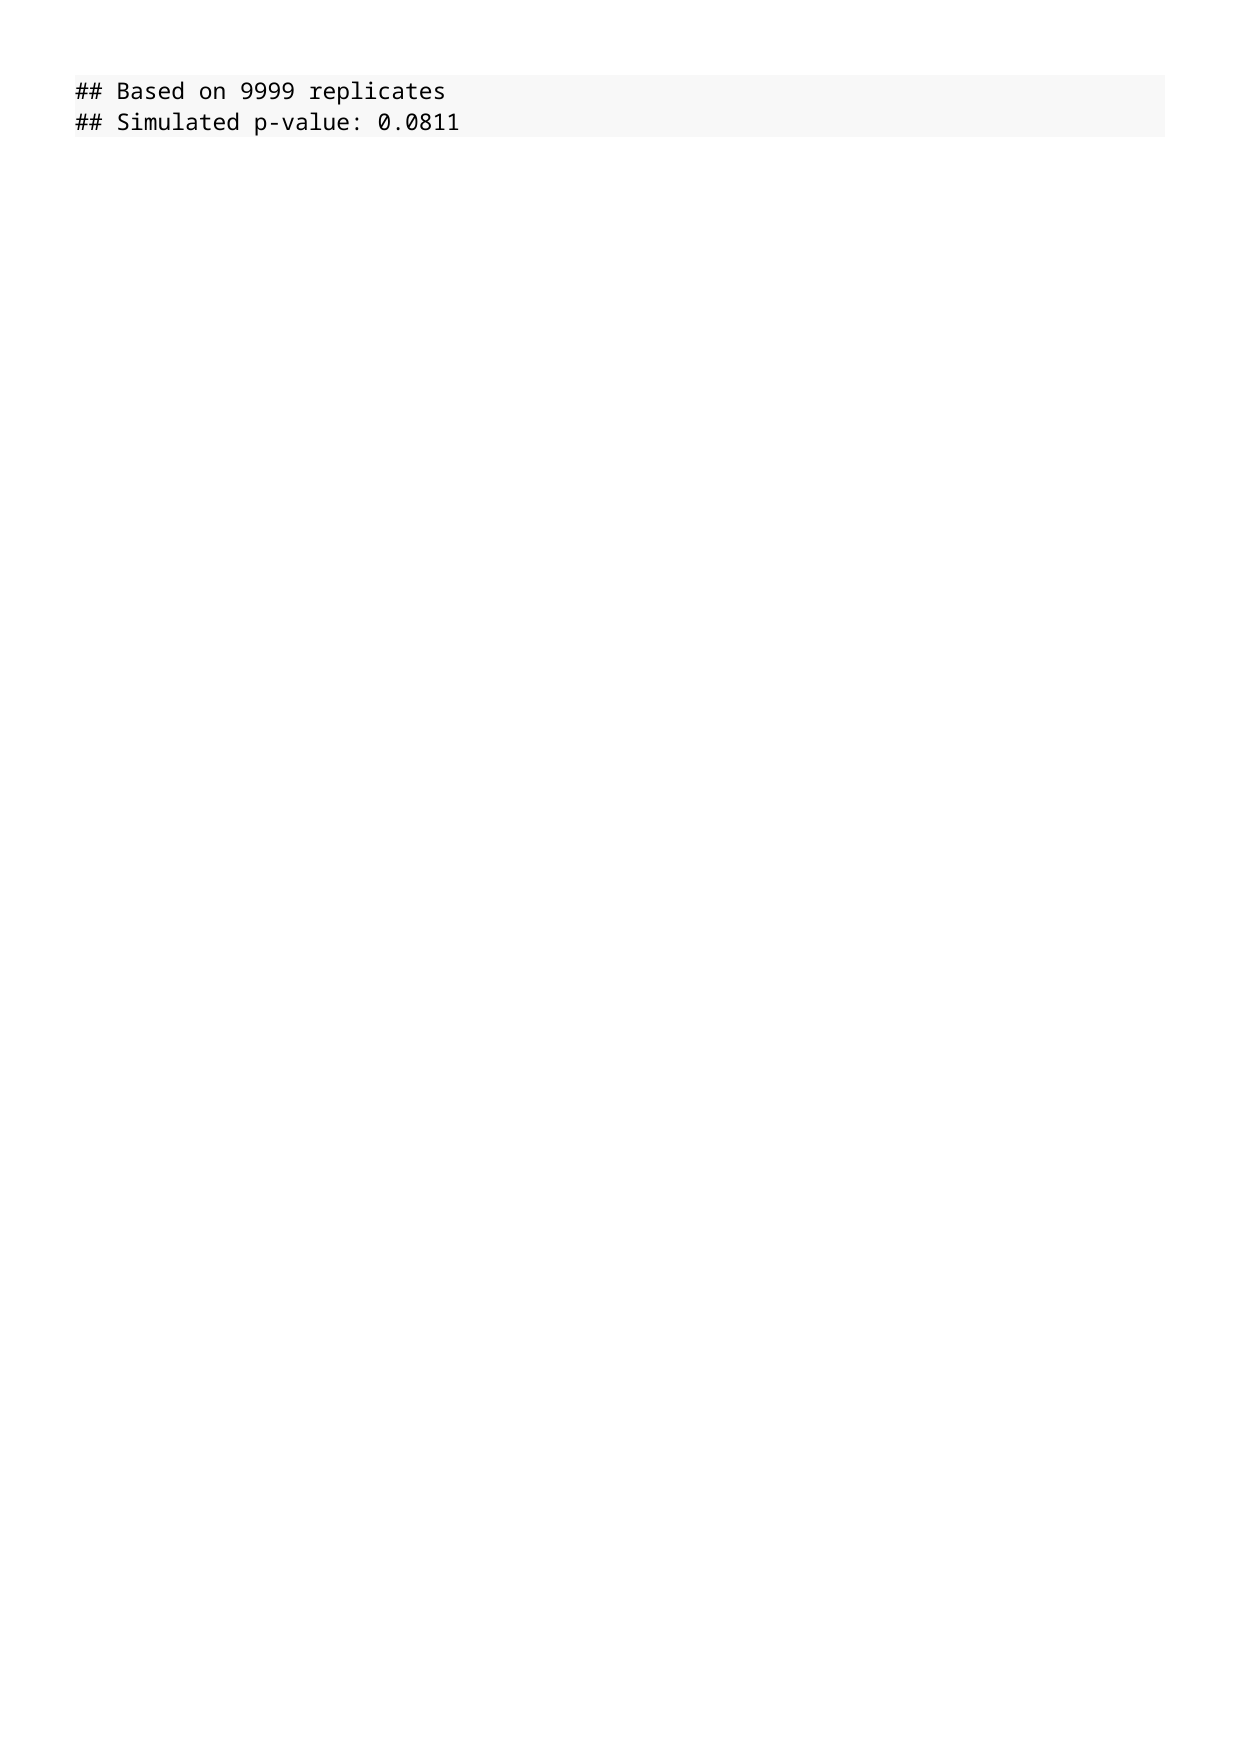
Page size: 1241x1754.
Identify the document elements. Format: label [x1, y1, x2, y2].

text [75, 75, 1165, 137]
